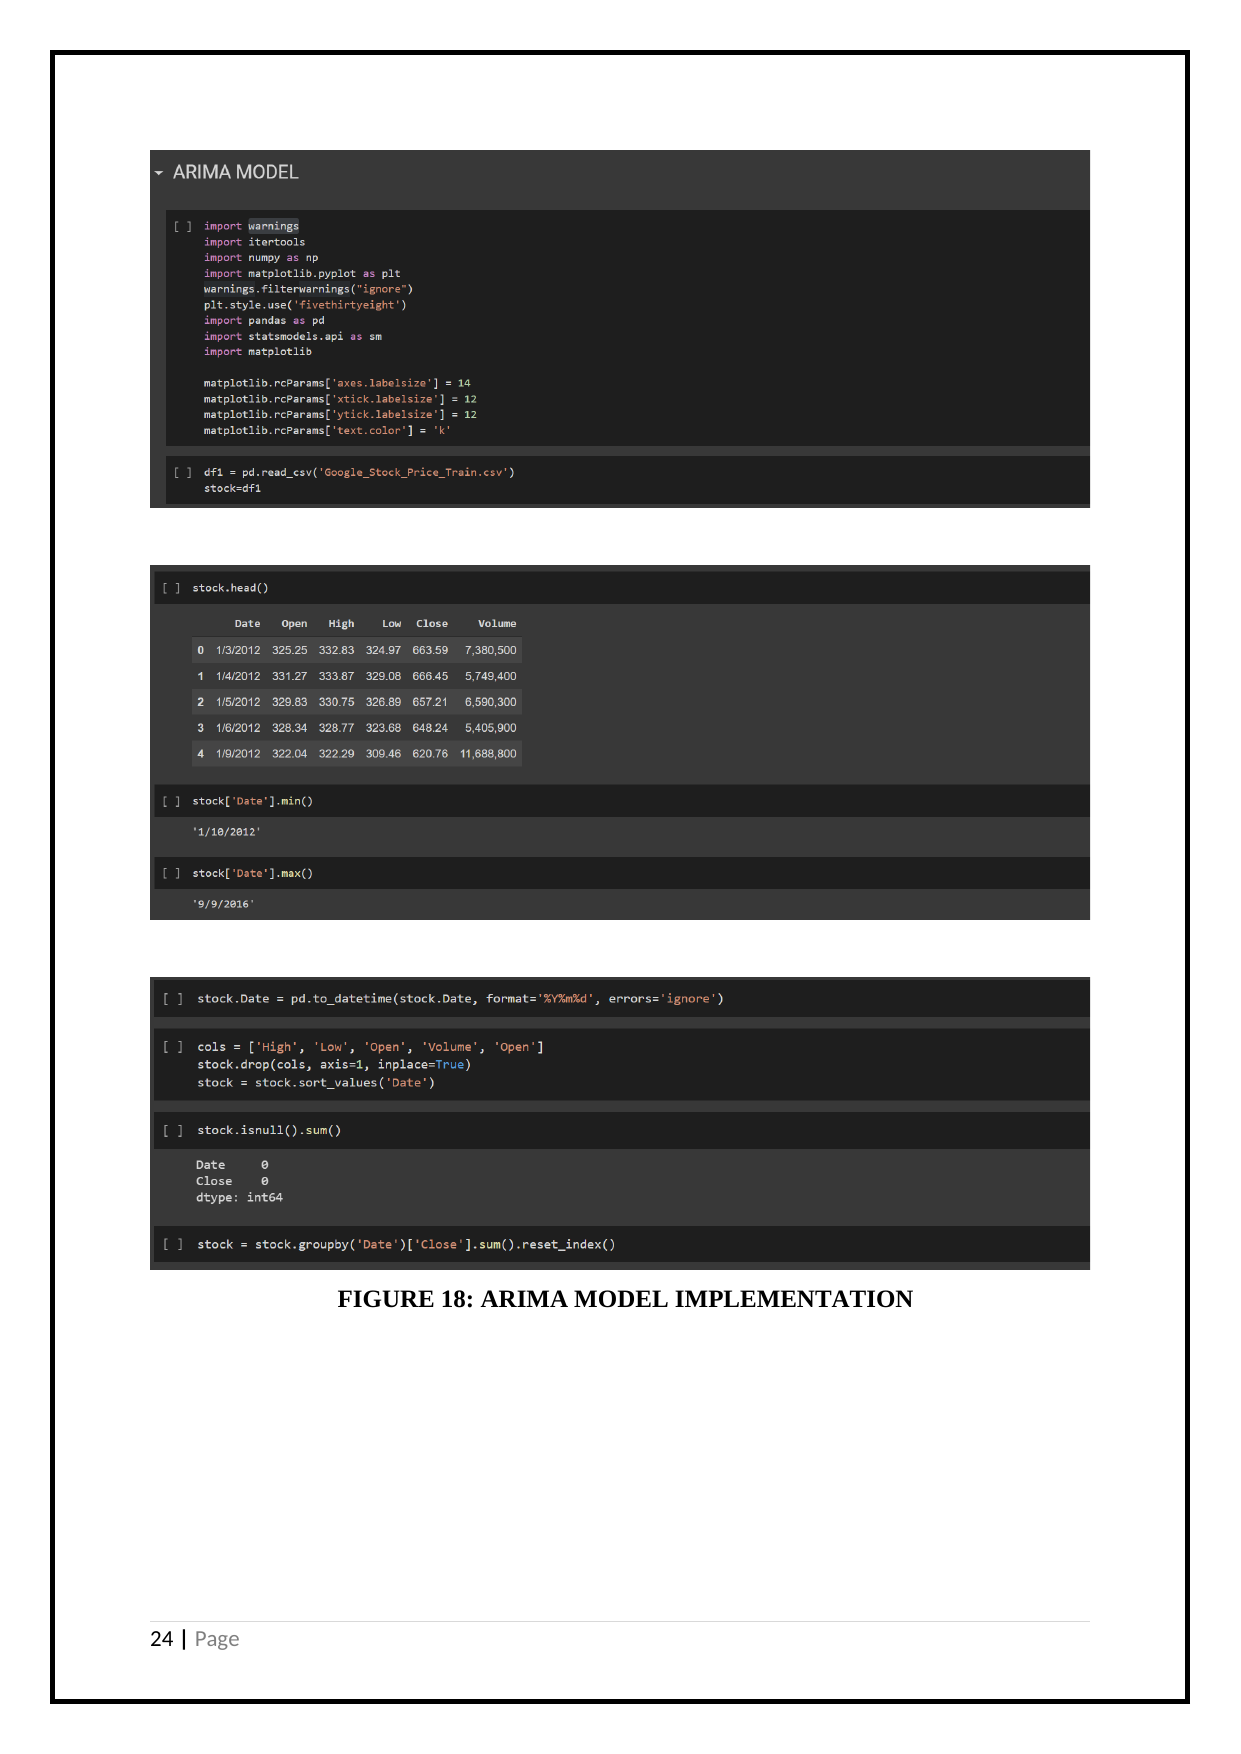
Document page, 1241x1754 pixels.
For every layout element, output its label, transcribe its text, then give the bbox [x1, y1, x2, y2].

picture [150, 150, 1091, 508]
picture [150, 565, 1091, 920]
picture [150, 977, 1091, 1270]
list FIGURE 18: ARIMA MODEL IMPLEMENTATION [187, 1284, 1090, 1313]
